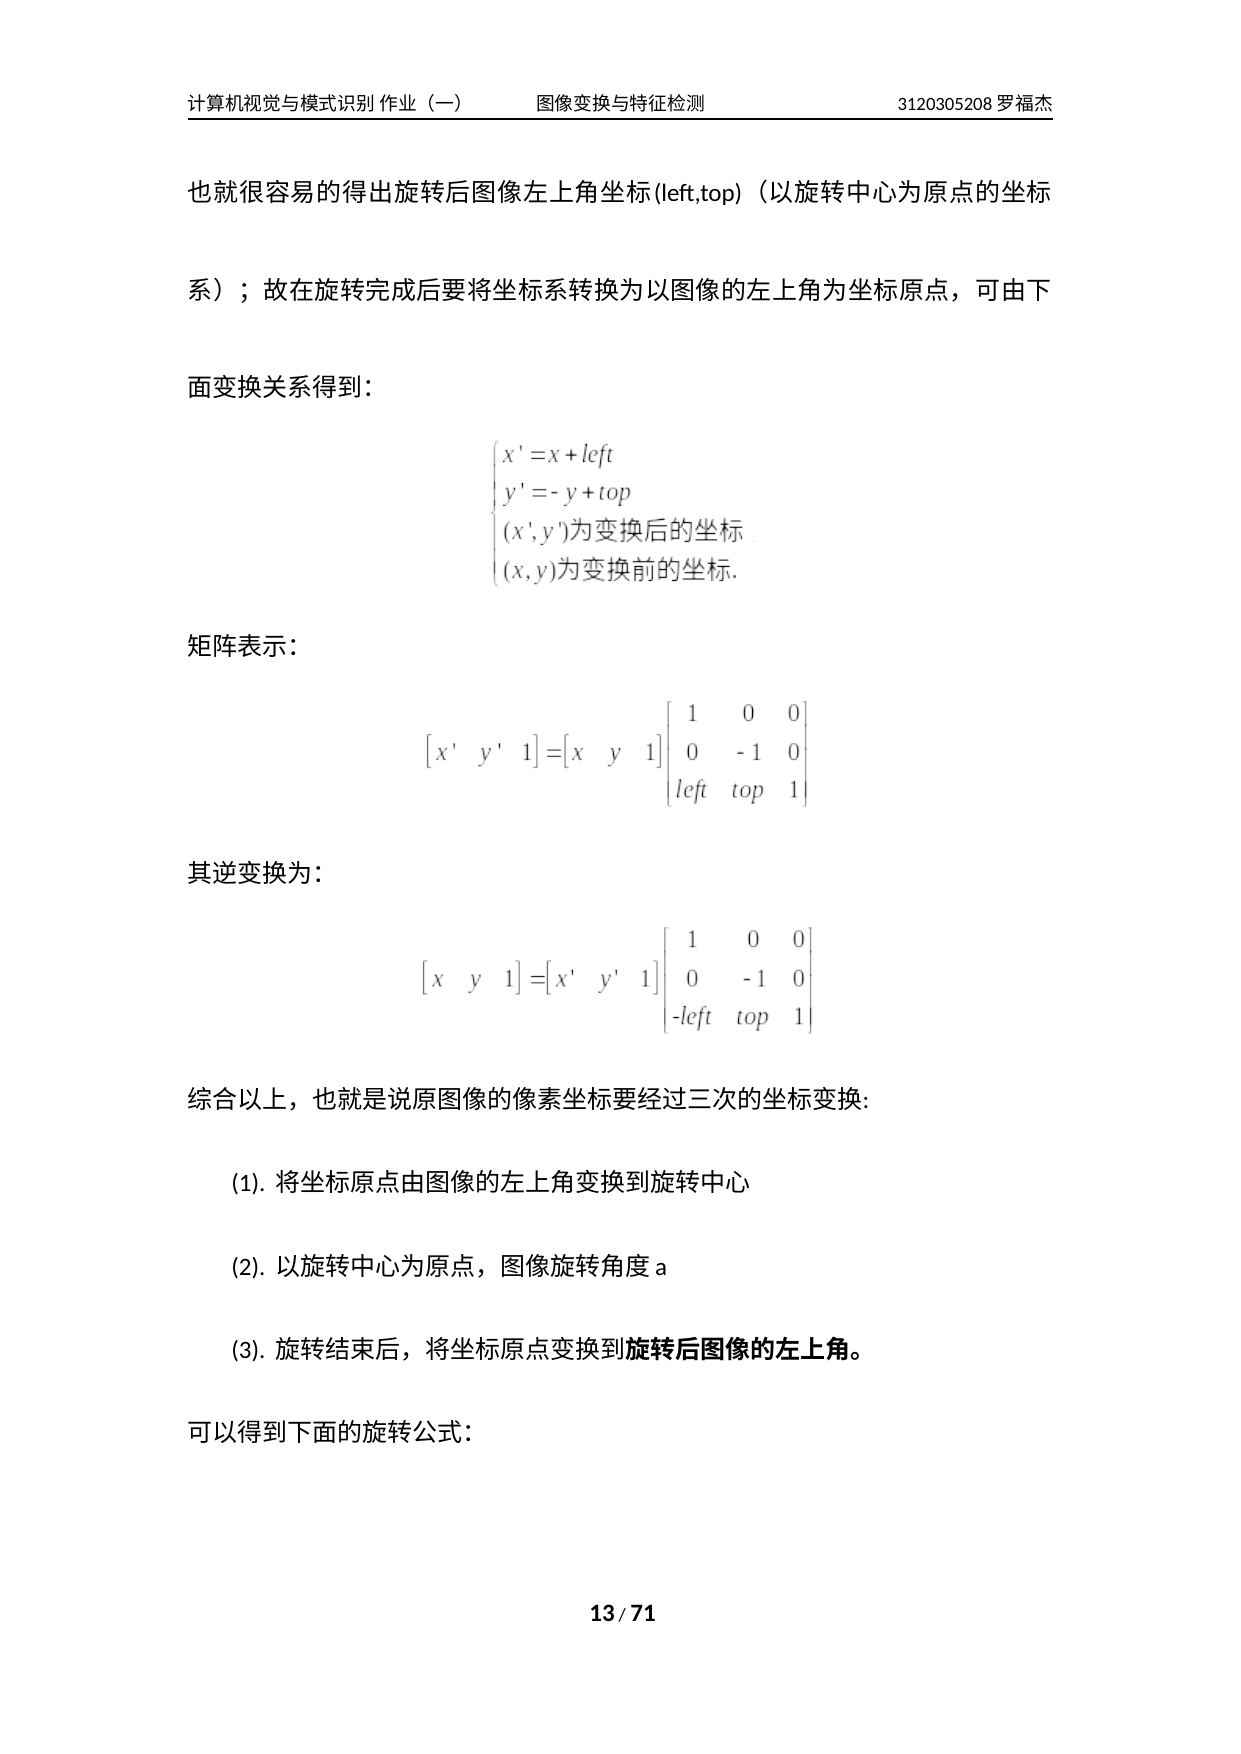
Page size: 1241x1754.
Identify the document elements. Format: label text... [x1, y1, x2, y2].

text 矩阵表示： [187, 612, 1053, 677]
list 旋转结束后，将坐标原点变换到旋转后图像的左上角。 [231, 1315, 1053, 1380]
list 以旋转中心为原点，图像旋转角度a [231, 1232, 1053, 1297]
text 其逆变换为： [187, 839, 1053, 904]
text 可以得到下面的旋转公式： [187, 1398, 1053, 1463]
text 综合以上，也就是说原图像的像素坐标要经过三次的坐标变换: [187, 1065, 1053, 1130]
text 也就很容易的得出旋转后图像左上角坐标(left,top)（以旋转中心为原点的坐标系）；故在旋转完成后要将坐标系转换为以图像的左上角为坐标原点，可由下面变换关系得到： [187, 158, 1053, 418]
list 将坐标原点由图像的左上角变换到旋转中心 [231, 1148, 1053, 1213]
